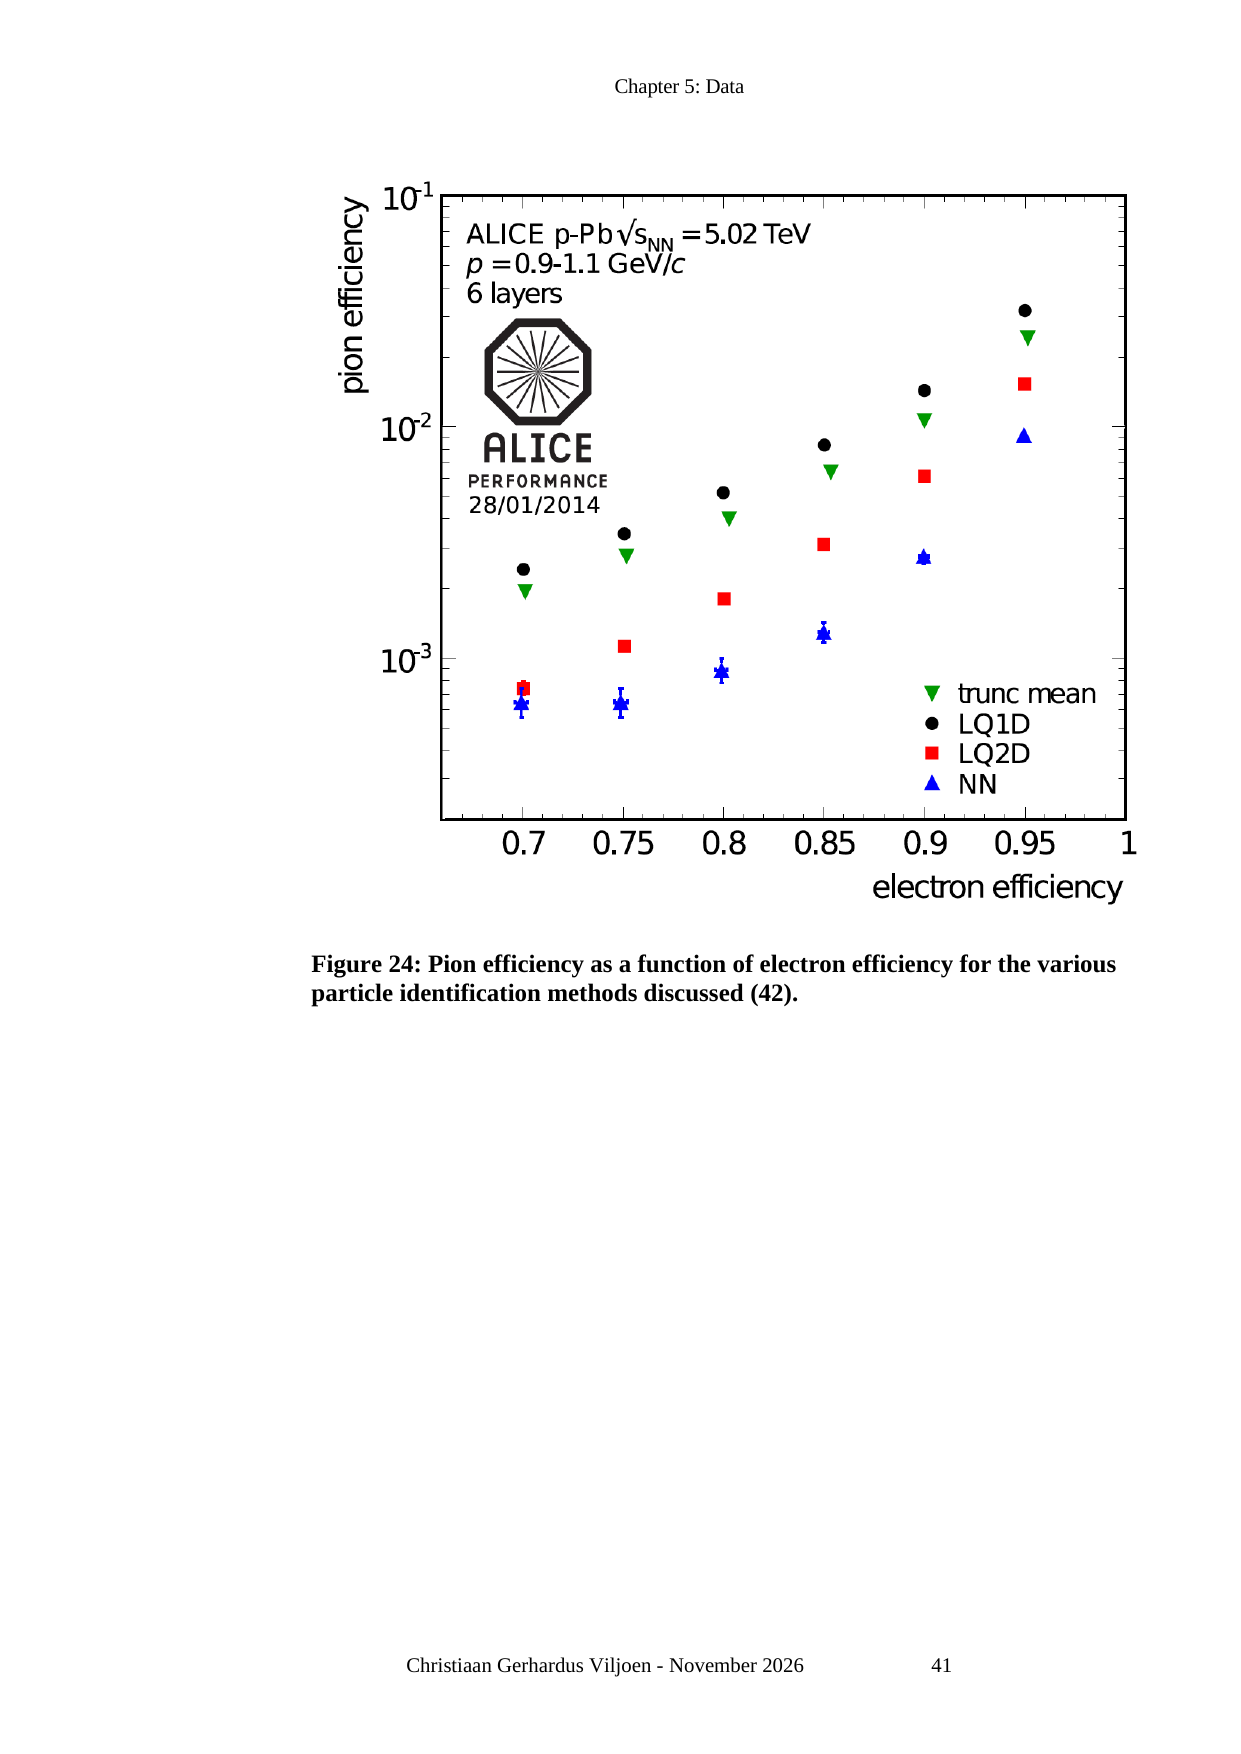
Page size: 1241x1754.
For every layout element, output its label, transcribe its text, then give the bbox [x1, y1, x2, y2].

picture [311, 135, 1198, 949]
text Figure 24: Pion efficiency as a function of electron efficiency for the various particle identification methods discussed . [311, 949, 1122, 1006]
